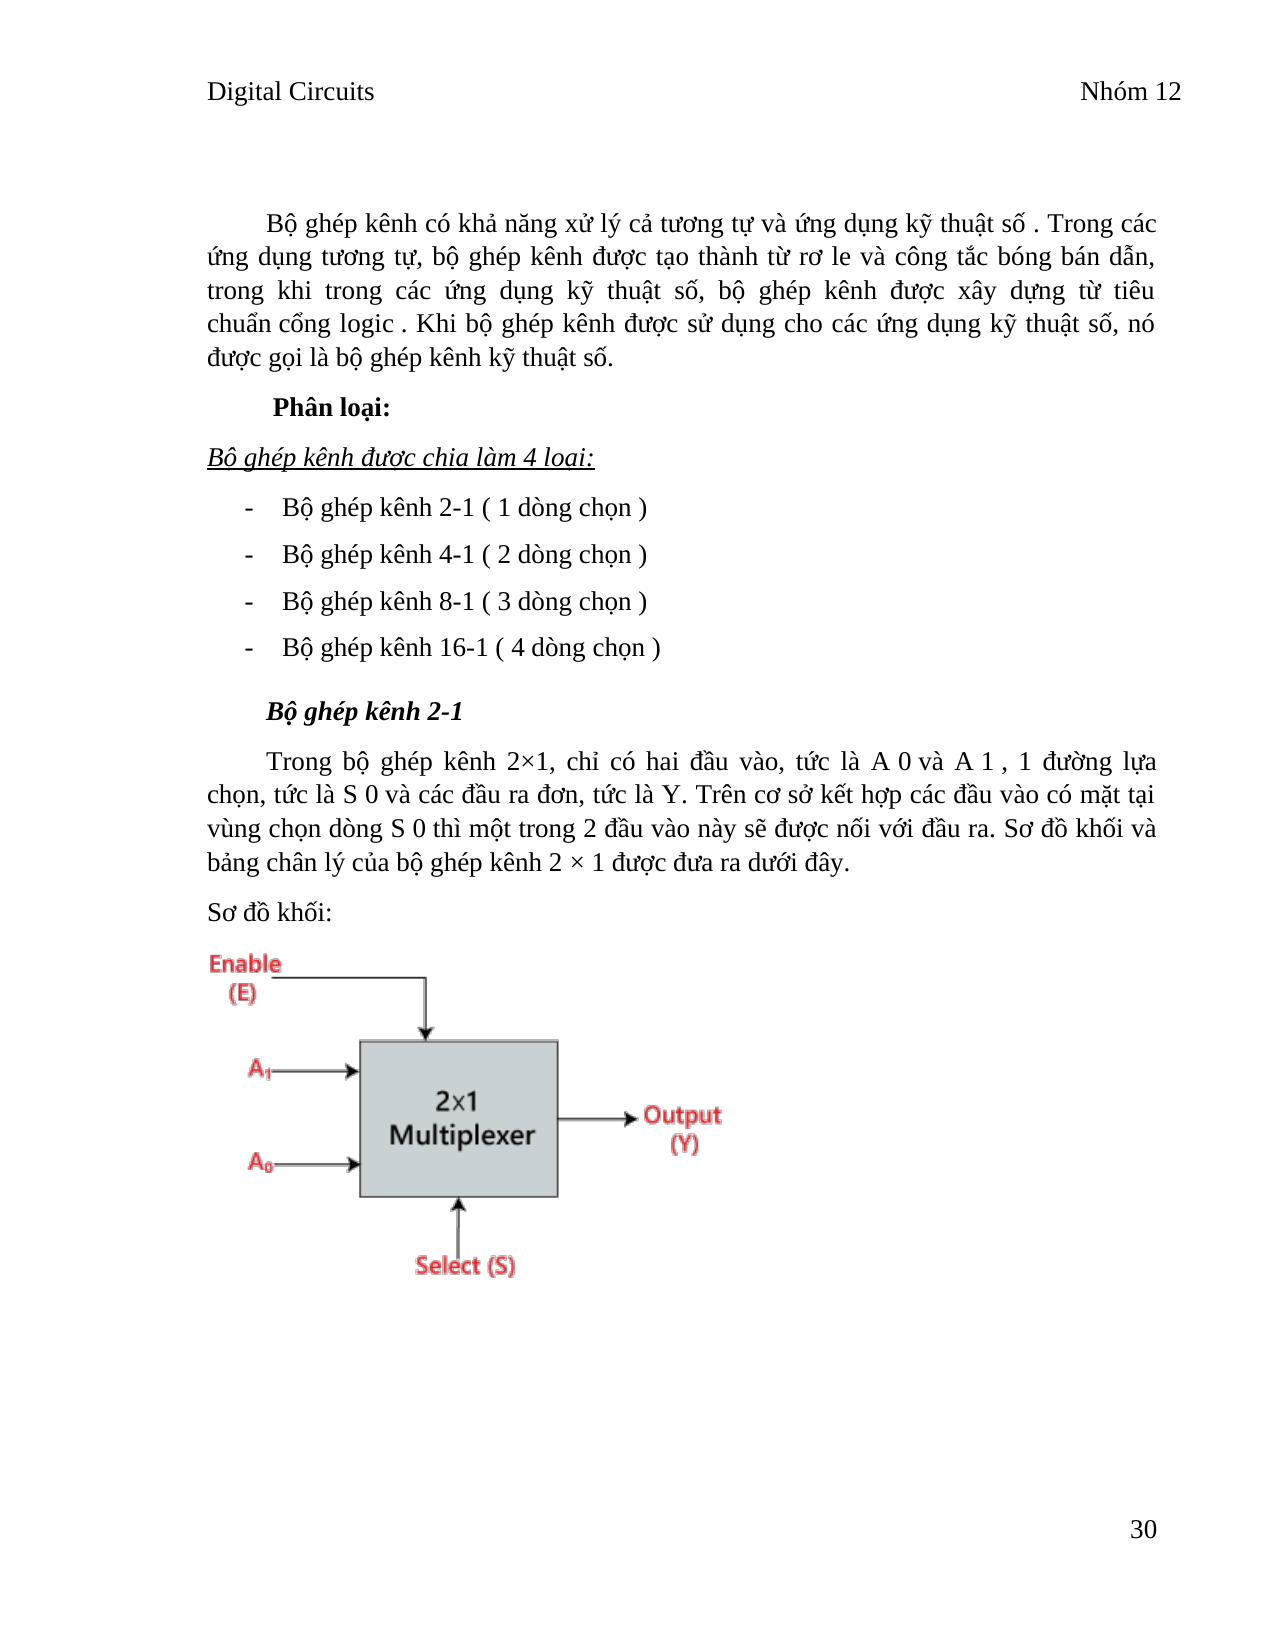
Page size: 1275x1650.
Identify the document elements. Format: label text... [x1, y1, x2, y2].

list Bộ ghép kênh 2-1 ( 1 dòng chọn ) [244, 492, 1157, 523]
text Sơ đồ khối: [207, 896, 1157, 927]
picture [206, 946, 728, 1295]
text Bộ ghép kênh được chia làm 4 loại: [207, 441, 1157, 472]
list Bộ ghép kênh 8-1 ( 3 dòng chọn ) [244, 585, 1157, 616]
list Bộ ghép kênh 4-1 ( 2 dòng chọn ) [244, 538, 1157, 569]
text Trong bộ ghép kênh 2×1, chỉ có hai đầu vào, tức là A 0 và A 1 , 1 đường lựa chọn, tức là S 0 và các đầu ra đơn, tức là Y. Trên cơ sở kết hợp các đầu vào có mặt tại vùng chọn dòng S 0 thì một trong 2 đầu vào này sẽ được nối với đầu ra. Sơ đồ khối và bảng chân lý của bộ ghép kênh 2 × 1 được đưa ra dưới đây. [207, 745, 1157, 877]
text Bộ ghép kênh có khả năng xử lý cả tương tự và ứng dụng kỹ thuật số . Trong các ứng dụng tương tự, bộ ghép kênh được tạo thành từ rơ le và công tắc bóng bán dẫn, trong khi trong các ứng dụng kỹ thuật số, bộ ghép kênh được xây dựng từ tiêu chuẩn cổng logic . Khi bộ ghép kênh được sử dụng cho các ứng dụng kỹ thuật số, nó được gọi là bộ ghép kênh kỹ thuật số. [207, 207, 1157, 372]
list Bộ ghép kênh 16-1 ( 4 dòng chọn ) [244, 632, 1157, 663]
text Phân loại: [207, 391, 1157, 422]
text Bộ ghép kênh 2-1 [207, 695, 1157, 726]
